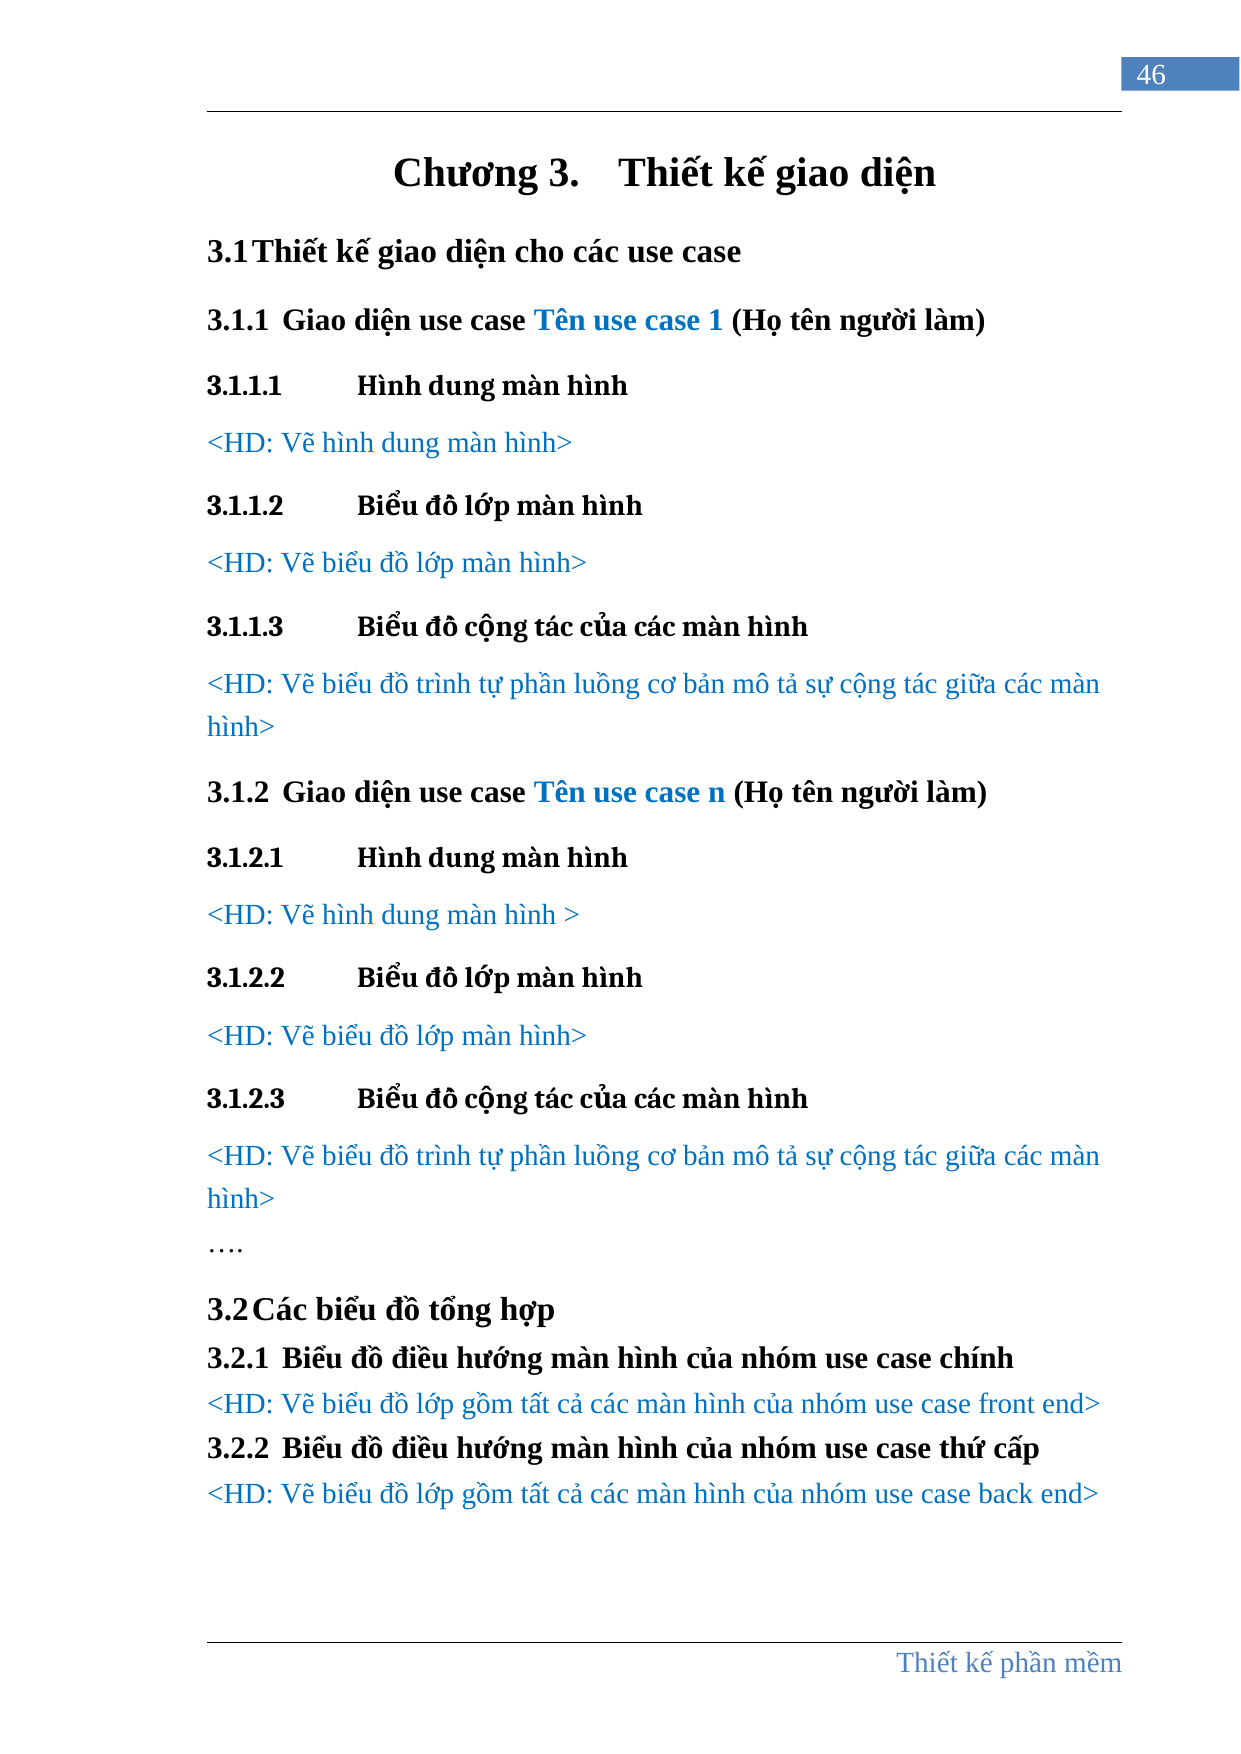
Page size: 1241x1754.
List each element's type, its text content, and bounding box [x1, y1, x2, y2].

text <HD: Vẽ biểu đồ lớp gồm tất cả các màn hình của nhóm use case front end> [207, 1386, 1122, 1419]
subtitle Giao diện use case Tên use case 1 (Họ tên người làm) [207, 301, 1122, 337]
text <HD: Vẽ biểu đồ lớp gồm tất cả các màn hình của nhóm use case back end> [207, 1476, 1122, 1510]
subtitle Thiết kế giao diện [207, 148, 1122, 196]
text <HD: Vẽ hình dung màn hình > [207, 897, 1122, 931]
subtitle Hình dung màn hình [207, 841, 1122, 875]
text <HD: Vẽ hình dung màn hình> [207, 425, 1122, 458]
subtitle Giao diện use case Tên use case n (Họ tên người làm) [207, 774, 1122, 810]
subtitle Hình dung màn hình [207, 369, 1122, 402]
text <HD: Vẽ biểu đồ lớp màn hình> [207, 1018, 1122, 1051]
subtitle Biểu đồ lớp màn hình [207, 489, 1122, 523]
subtitle Biểu đồ cộng tác của các màn hình [207, 1082, 1122, 1116]
text …. [207, 1225, 1122, 1259]
subtitle Biểu đồ điều hướng màn hình của nhóm use case chính [207, 1339, 1122, 1375]
subtitle Biểu đồ lớp màn hình [207, 962, 1122, 995]
text <HD: Vẽ biểu đồ lớp màn hình> [207, 545, 1122, 579]
text <HD: Vẽ biểu đồ trình tự phần luồng cơ bản mô tả sự cộng tác giữa các màn hình> [207, 1138, 1122, 1215]
subtitle Các biểu đồ tổng hợp [207, 1289, 1122, 1328]
subtitle Thiết kế giao diện cho các use case [207, 231, 1122, 269]
subtitle Biểu đồ điều hướng màn hình của nhóm use case thứ cấp [207, 1429, 1122, 1466]
subtitle Biểu đồ cộng tác của các màn hình [207, 610, 1122, 643]
text <HD: Vẽ biểu đồ trình tự phần luồng cơ bản mô tả sự cộng tác giữa các màn hình> [207, 666, 1122, 743]
